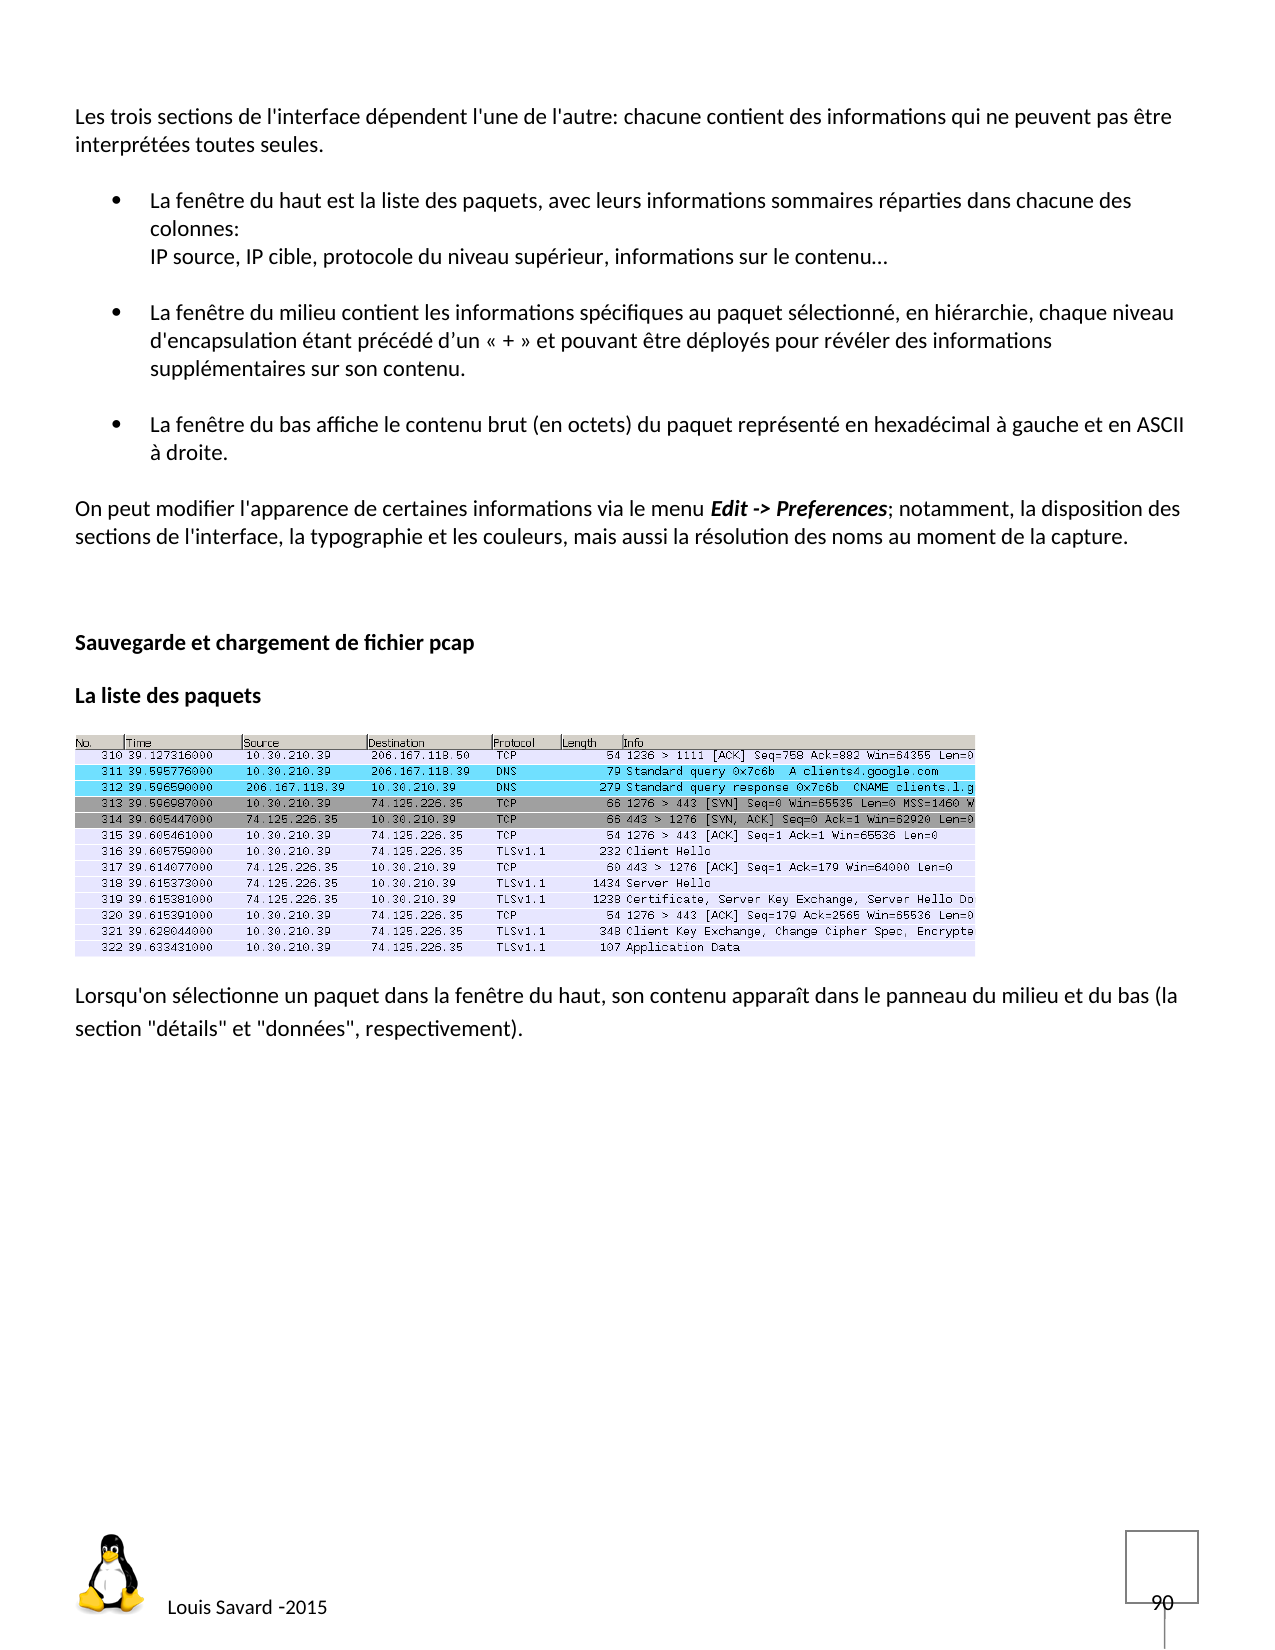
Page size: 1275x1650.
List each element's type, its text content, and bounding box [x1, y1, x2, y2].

text Lorsqu'on sélectionne un paquet dans la fenêtre du haut, son contenu apparaît dans le panneau du milieu et du bas (la section "détails" et "données", respectivement). [75, 982, 1200, 1042]
list La fenêtre du bas affiche le contenu brut (en octets) du paquet représenté en hexadécimal à gauche et en ASCII à droite. [112, 410, 1200, 466]
text Les trois sections de l'interface dépendent l'une de l'autre: chacune contient des informations qui ne peuvent pas être interprétées toutes seules. [75, 102, 1200, 158]
text La liste des paquets [75, 681, 1200, 709]
text On peut modifier l'apparence de certaines informations via le menu Edit -> Preferences; notamment, la disposition des sections de l'interface, la typographie et les couleurs, mais aussi la résolution des noms au moment de la capture. [75, 494, 1200, 550]
list La fenêtre du milieu contient les informations spécifiques au paquet sélectionné, en hiérarchie, chaque niveau d'encapsulation étant précédé d’un « + » et pouvant être déployés pour révéler des informations supplémentaires sur son contenu. [112, 298, 1200, 410]
list La fenêtre du haut est la liste des paquets, avec leurs informations sommaires réparties dans chacune des colonnes: IP source, IP cible, protocole du niveau supérieur, informations sur le contenu… [112, 186, 1200, 298]
picture [75, 734, 976, 957]
picture [75, 1530, 147, 1615]
text Sauvegarde et chargement de fichier pcap [75, 628, 1200, 656]
